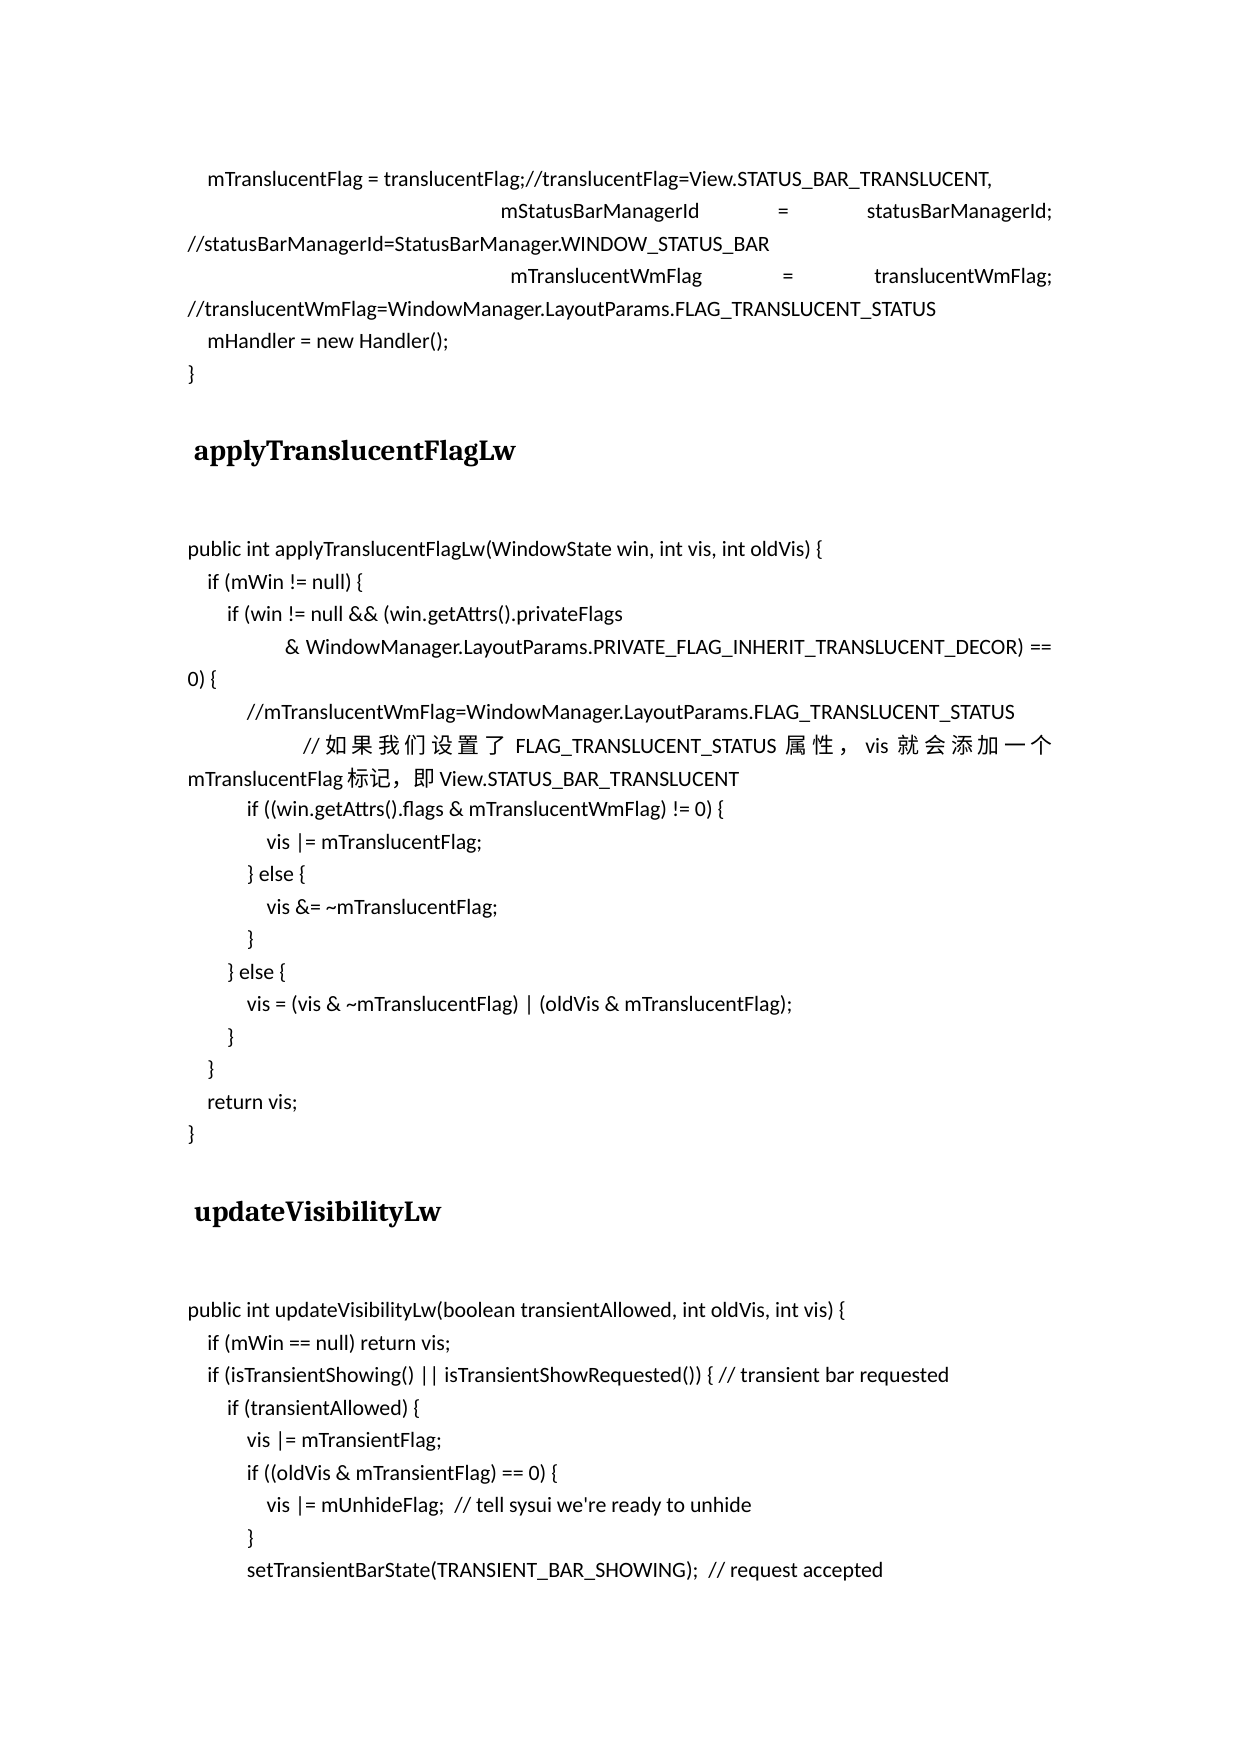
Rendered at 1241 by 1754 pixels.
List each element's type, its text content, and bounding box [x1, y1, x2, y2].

text } else { [187, 955, 1053, 988]
text mTranslucentFlag = translucentFlag;//translucentFlag=View.STATUS_BAR_TRANSLUCENT, [187, 162, 1053, 194]
text mHandler = new Handler(); [187, 324, 1053, 357]
text if (win != null && (win.getAttrs().privateFlags [187, 598, 1053, 630]
text mTranslucentWmFlag = translucentWmFlag; //translucentWmFlag=WindowManager.LayoutParams.FLAG_TRANSLUCENT_STATUS [187, 259, 1053, 324]
subtitle applyTranslucentFlagLw [187, 419, 1053, 484]
text public int updateVisibilityLw(boolean transientAllowed, int oldVis, int vis) { [187, 1293, 1053, 1326]
text if ((win.getAttrs().flags & mTranslucentWmFlag) != 0) { [187, 793, 1053, 825]
text vis |= mUnhideFlag; // tell sysui we're ready to unhide [187, 1488, 1053, 1521]
text vis |= mTranslucentFlag; [187, 825, 1053, 858]
text } [187, 1020, 1053, 1053]
text public int applyTranslucentFlagLw(WindowState win, int vis, int oldVis) { [187, 533, 1053, 565]
text if (mWin == null) return vis; [187, 1326, 1053, 1358]
text vis |= mTransientFlag; [187, 1423, 1053, 1456]
text return vis; [187, 1085, 1053, 1118]
text } else { [187, 858, 1053, 890]
text mStatusBarManagerId = statusBarManagerId; //statusBarManagerId=StatusBarManager.WINDOW_STATUS_BAR [187, 194, 1053, 259]
text if (transientAllowed) { [187, 1391, 1053, 1423]
text } [187, 357, 1053, 389]
text vis &= ~mTranslucentFlag; [187, 890, 1053, 923]
text setTransientBarState(TRANSIENT_BAR_SHOWING); // request accepted [187, 1553, 1053, 1586]
text vis = (vis & ~mTranslucentFlag) | (oldVis & mTranslucentFlag); [187, 988, 1053, 1020]
text //如果我们设置了FLAG_TRANSLUCENT_STATUS属性，vis就会添加一个mTranslucentFlag标记，即View.STATUS_BAR_TRANSLUCENT [187, 728, 1053, 793]
text if (isTransientShowing() || isTransientShowRequested()) { // transient bar requested [187, 1358, 1053, 1391]
text //mTranslucentWmFlag=WindowManager.LayoutParams.FLAG_TRANSLUCENT_STATUS [187, 695, 1053, 728]
text & WindowManager.LayoutParams.PRIVATE_FLAG_INHERIT_TRANSLUCENT_DECOR) == 0) { [187, 630, 1053, 695]
text } [187, 1521, 1053, 1553]
text if ((oldVis & mTransientFlag) == 0) { [187, 1456, 1053, 1488]
subtitle updateVisibilityLw [187, 1179, 1053, 1244]
text } [187, 1053, 1053, 1085]
text } [187, 923, 1053, 955]
text if (mWin != null) { [187, 565, 1053, 598]
text } [187, 1118, 1053, 1150]
